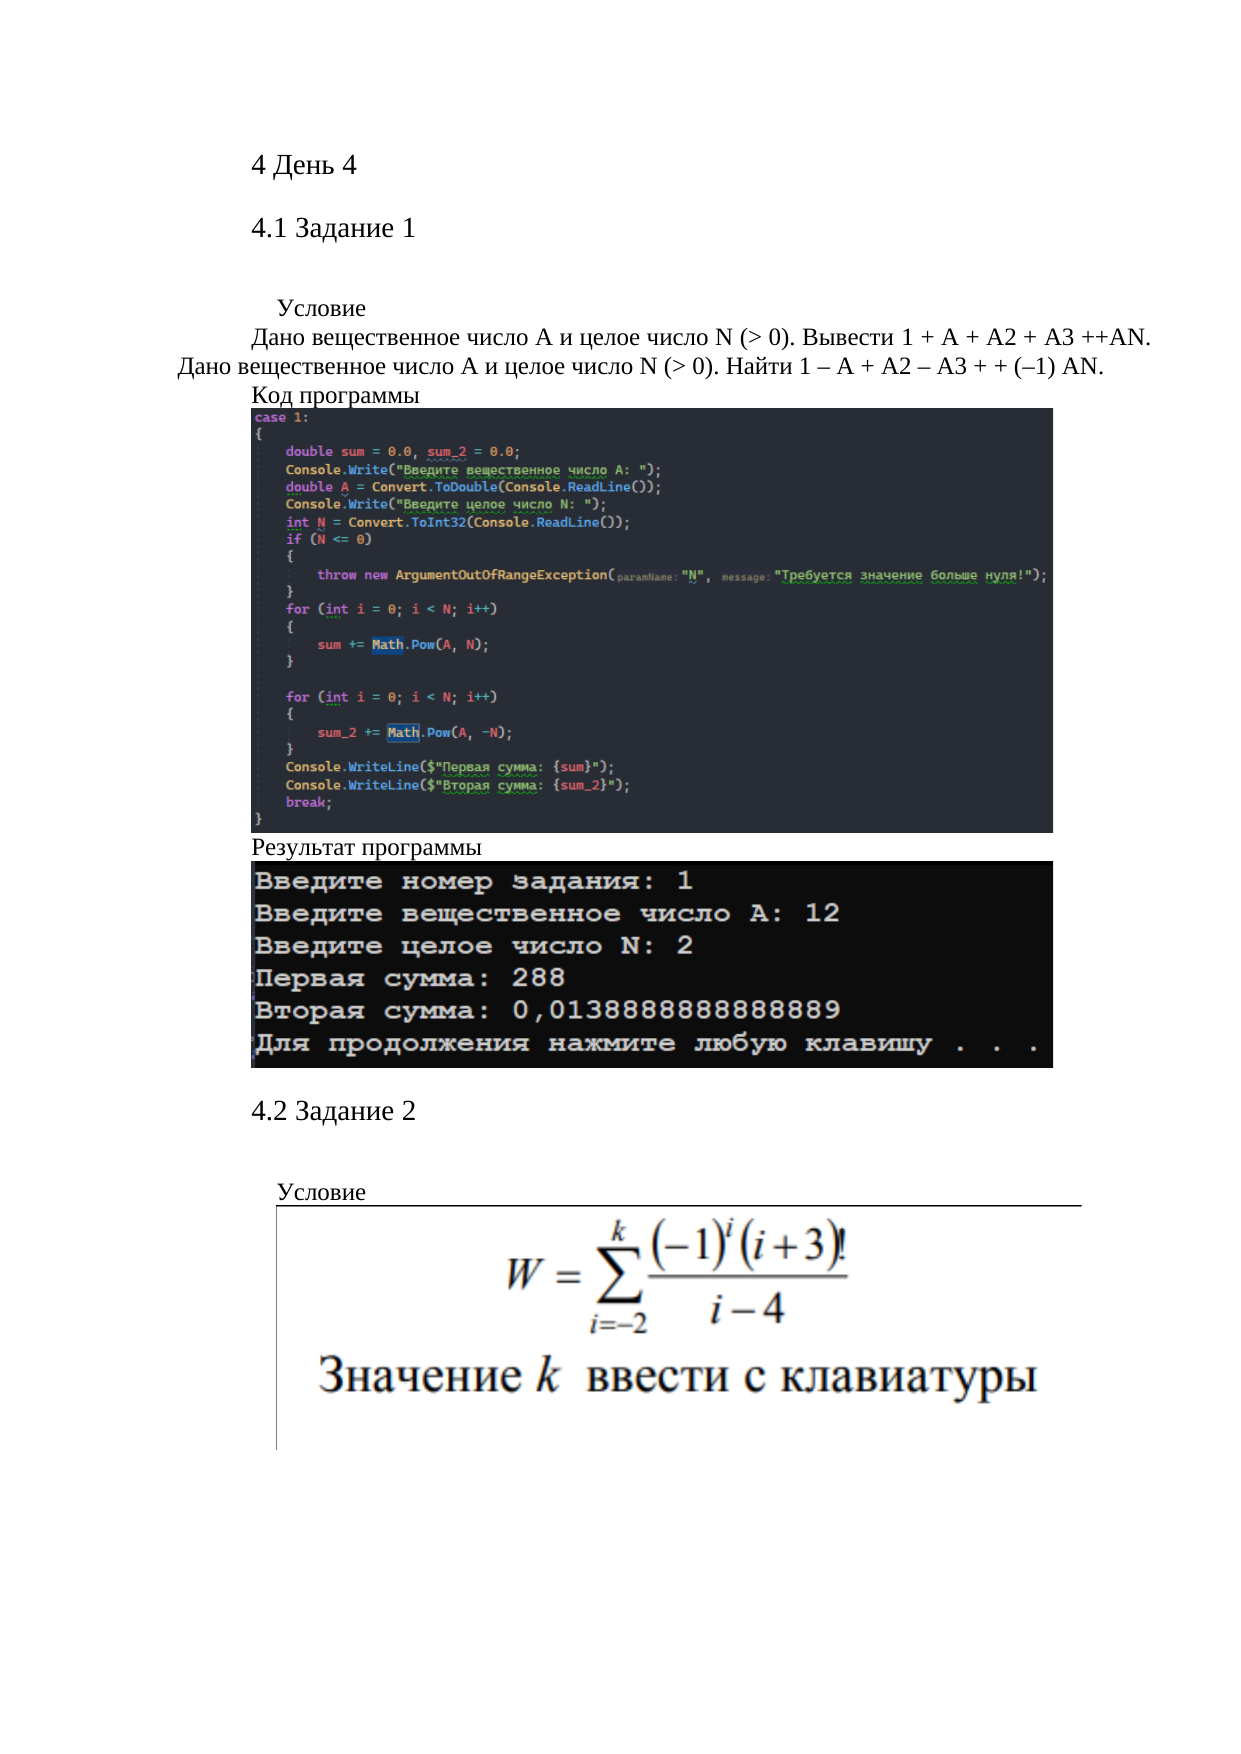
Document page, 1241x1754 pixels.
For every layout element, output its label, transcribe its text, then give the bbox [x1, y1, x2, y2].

subtitle Задание 1 [177, 210, 1152, 243]
text Условие [202, 1177, 1152, 1205]
picture [251, 408, 1054, 833]
text Код программы [177, 380, 1152, 408]
subtitle Задание 2 [177, 1093, 1152, 1127]
picture [251, 861, 1054, 1068]
text Результат программы [177, 832, 1152, 861]
text Дано вещественное число A и целое число N (> 0). Вывести 1 + A + A2 + A3 ++AN. Дано вещественное число A и целое число N (> 0). Найти 1 – A + A2 – A3 + + (–1) AN. [177, 322, 1152, 380]
picture [276, 1205, 1082, 1450]
subtitle День 4 [177, 147, 1152, 181]
text Условие [202, 293, 1152, 322]
